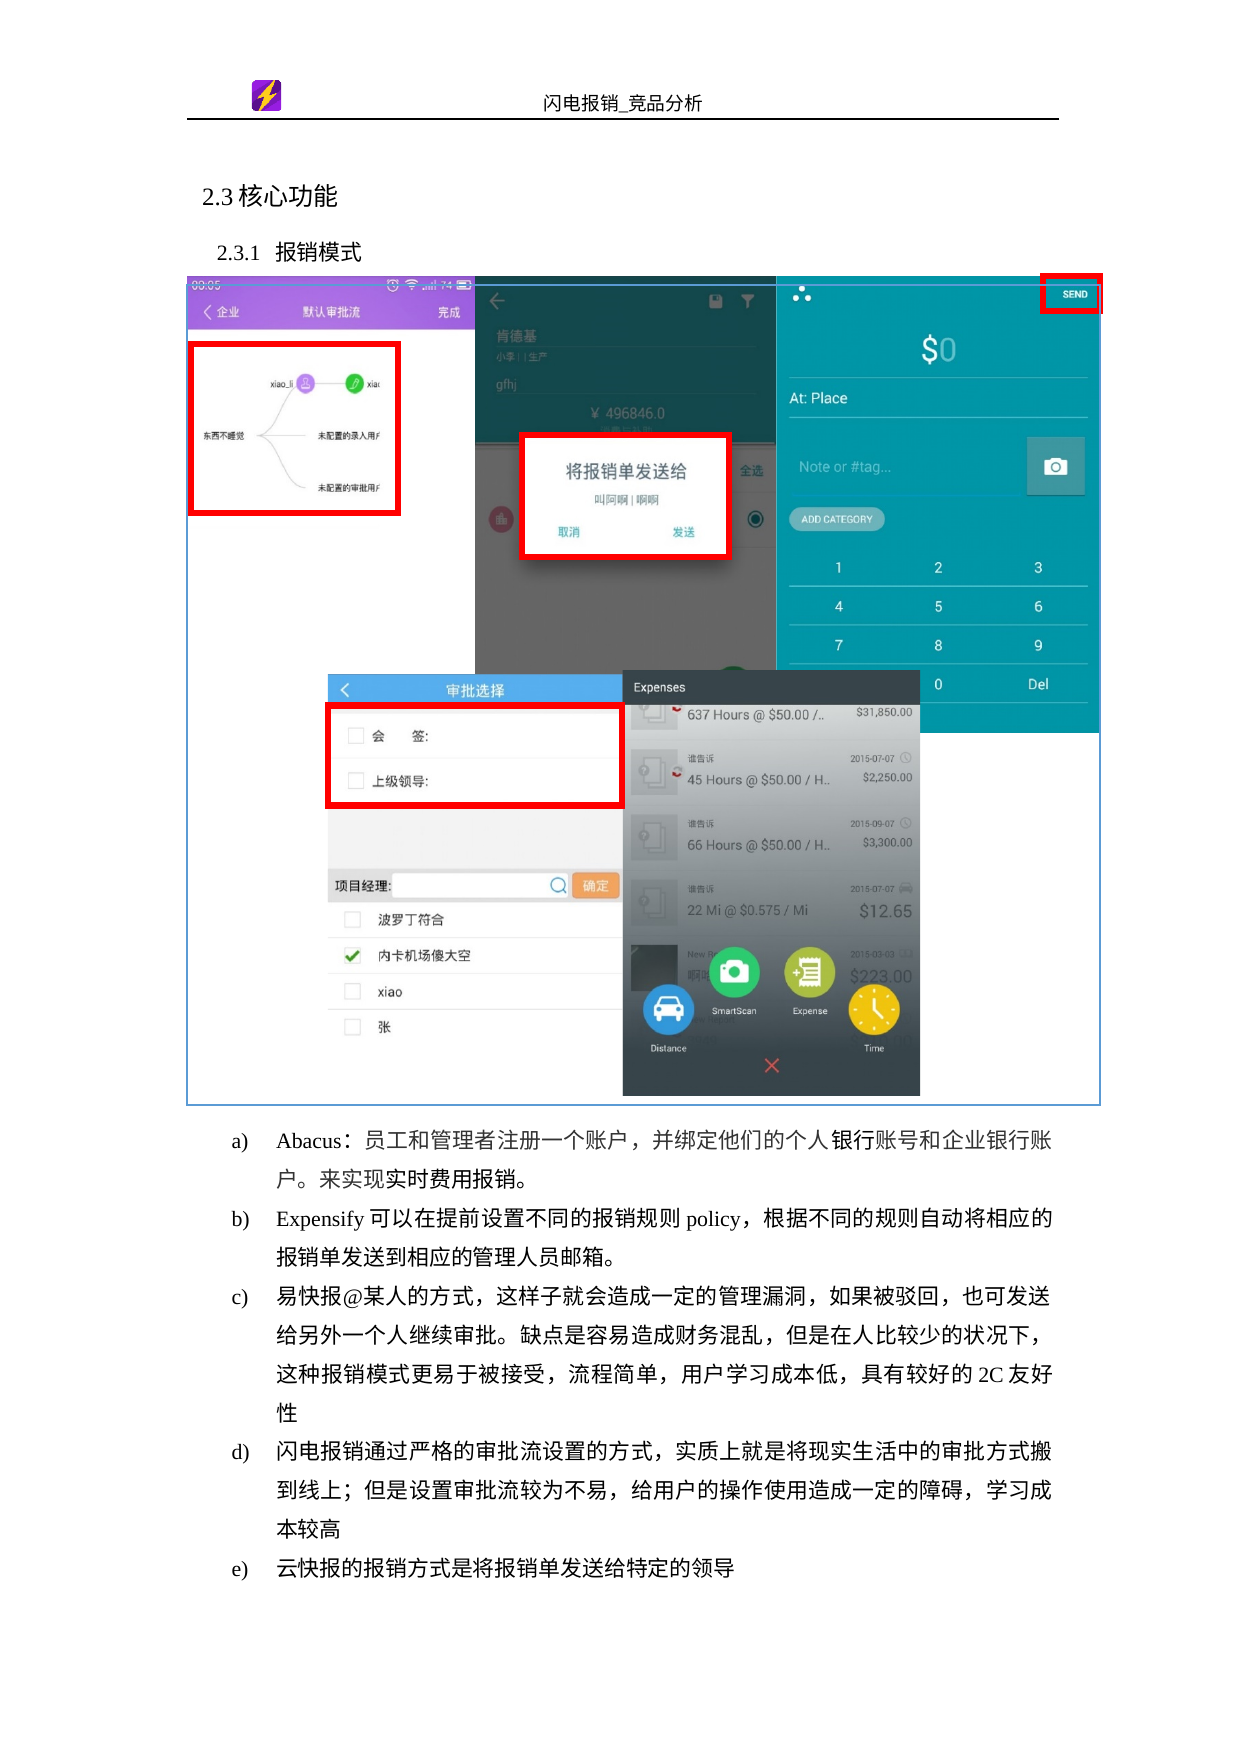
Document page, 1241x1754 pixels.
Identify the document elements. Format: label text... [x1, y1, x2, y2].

subtitle 2.3核心功能 [202, 162, 1053, 227]
list 易快报@某人的方式，这样子就会造成一定的管理漏洞，如果被驳回，也可发送给另外一个人继续审批。缺点是容易造成财务混乱，但是在人比较少的状况下，这种报销模式更易于被接受，流程简单，用户学习成本低，具有较好的2C友好性 [231, 1278, 1053, 1428]
subtitle 报销模式 [217, 234, 1053, 267]
picture [194, 347, 395, 510]
list Abacus：员工和管理者注册一个账户，并绑定他们的个人银行账号和企业银行账户。来实现实时费用报销。 [231, 1123, 1053, 1194]
picture [331, 709, 619, 802]
picture [1046, 286, 1097, 308]
picture [187, 276, 1040, 284]
list 闪电报销通过严格的审批流设置的方式，实质上就是将现实生活中的审批方式搬到线上；但是设置审批流较为不易，给用户的操作使用造成一定的障碍，学习成本较高 [231, 1434, 1053, 1544]
list 云快报的报销方式是将报销单发送给特定的领导 [231, 1551, 1053, 1583]
picture [188, 286, 1099, 1097]
picture [251, 80, 282, 111]
list Expensify可以在提前设置不同的报销规则policy，根据不同的规则自动将相应的报销单发送到相应的管理人员邮箱。 [231, 1201, 1053, 1272]
picture [1046, 279, 1097, 284]
